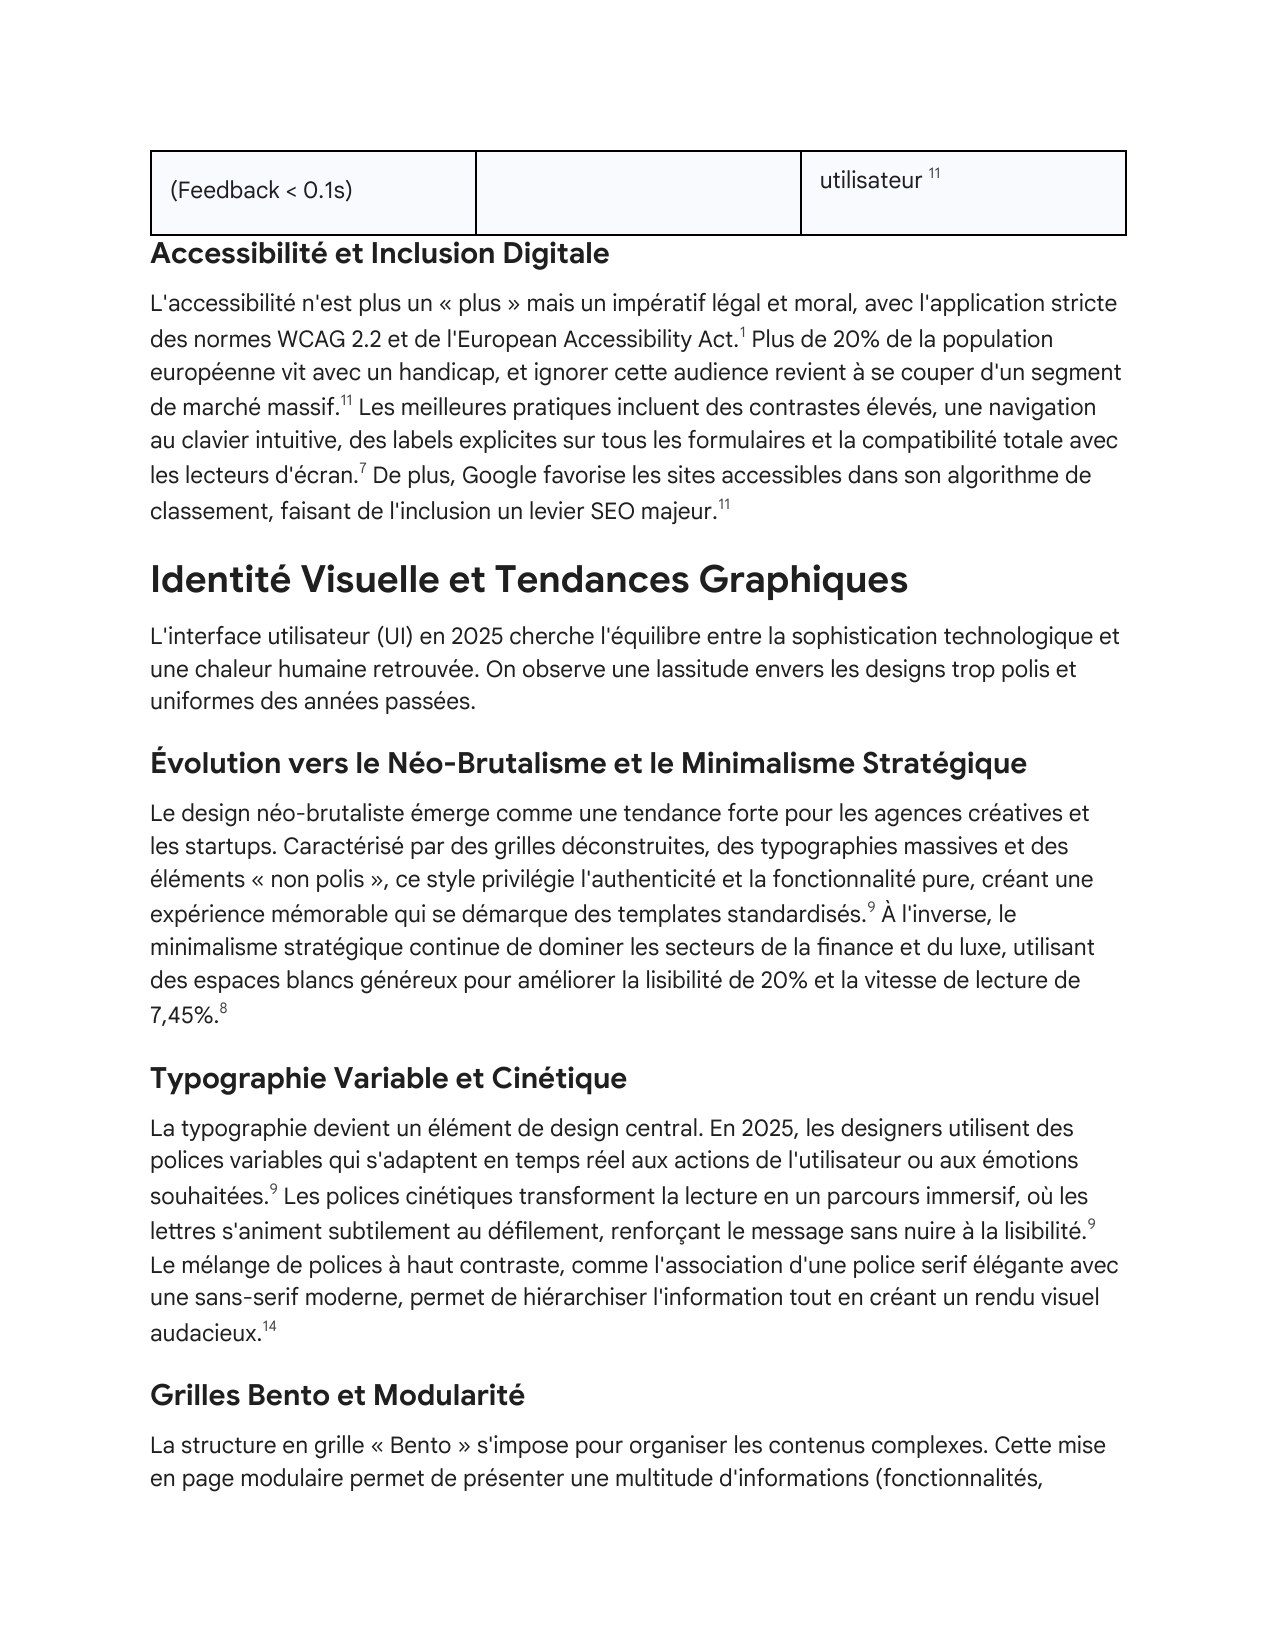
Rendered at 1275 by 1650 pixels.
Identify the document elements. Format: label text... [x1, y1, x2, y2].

subtitle Évolution vers le Néo-Brutalisme et le Minimalisme Stratégique [150, 745, 1125, 782]
subtitle Grilles Bento et Modularité [150, 1377, 1125, 1414]
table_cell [152, 152, 475, 234]
text L'interface utilisateur (UI) en 2025 cherche l'équilibre entre la sophistication technologique et une chaleur humaine retrouvée. On observe une lassitude envers les designs trop polis et uniformes des années passées. [150, 622, 1125, 716]
subtitle Typographie Variable et Cinétique [150, 1060, 1125, 1096]
text La typographie devient un élément de design central. En 2025, les designers utilisent des polices variables qui s'adaptent en temps réel aux actions de l'utilisateur ou aux émotions souhaitées.9 Les polices cinétiques transforment la lecture en un parcours immersif, où les lettres s'animent subtilement au défilement, renforçant le message sans nuire à la lisibilité.9 Le mélange de polices à haut contraste, comme l'association d'une police serif élégante avec une sans-serif moderne, permet de hiérarchiser l'information tout en créant un rendu visuel audacieux.14 [150, 1114, 1125, 1348]
text Le design néo-brutaliste émerge comme une tendance forte pour les agences créatives et les startups. Caractérisé par des grilles déconstruites, des typographies massives et des éléments « non polis », ce style privilégie l'authenticité et la fonctionnalité pure, créant une expérience mémorable qui se démarque des templates standardisés.9 À l'inverse, le minimalisme stratégique continue de dominer les secteurs de la finance et du luxe, utilisant des espaces blancs généreux pour améliorer la lisibilité de 20% et la vitesse de lecture de 7,45%.8 [150, 799, 1125, 1031]
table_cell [802, 152, 1125, 234]
table_cell /4 [477, 152, 800, 234]
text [150, 1432, 1125, 1493]
text L'accessibilité n'est plus un « plus » mais un impératif légal et moral, avec l'application stricte des normes WCAG 2.2 et de l'European Accessibility Act.1 Plus de 20% de la population européenne vit avec un handicap, et ignorer cette audience revient à se couper d'un segment de marché massif.11 Les meilleures pratiques incluent des contrastes élevés, une navigation au clavier intuitive, des labels explicites sur tous les formulaires et la compatibilité totale avec les lecteurs d'écran.7 De plus, Google favorise les sites accessibles dans son algorithme de classement, faisant de l'inclusion un levier SEO majeur.11 [150, 290, 1125, 527]
subtitle Identité Visuelle et Tendances Graphiques [150, 556, 1125, 603]
subtitle Accessibilité et Inclusion Digitale [150, 236, 1125, 272]
